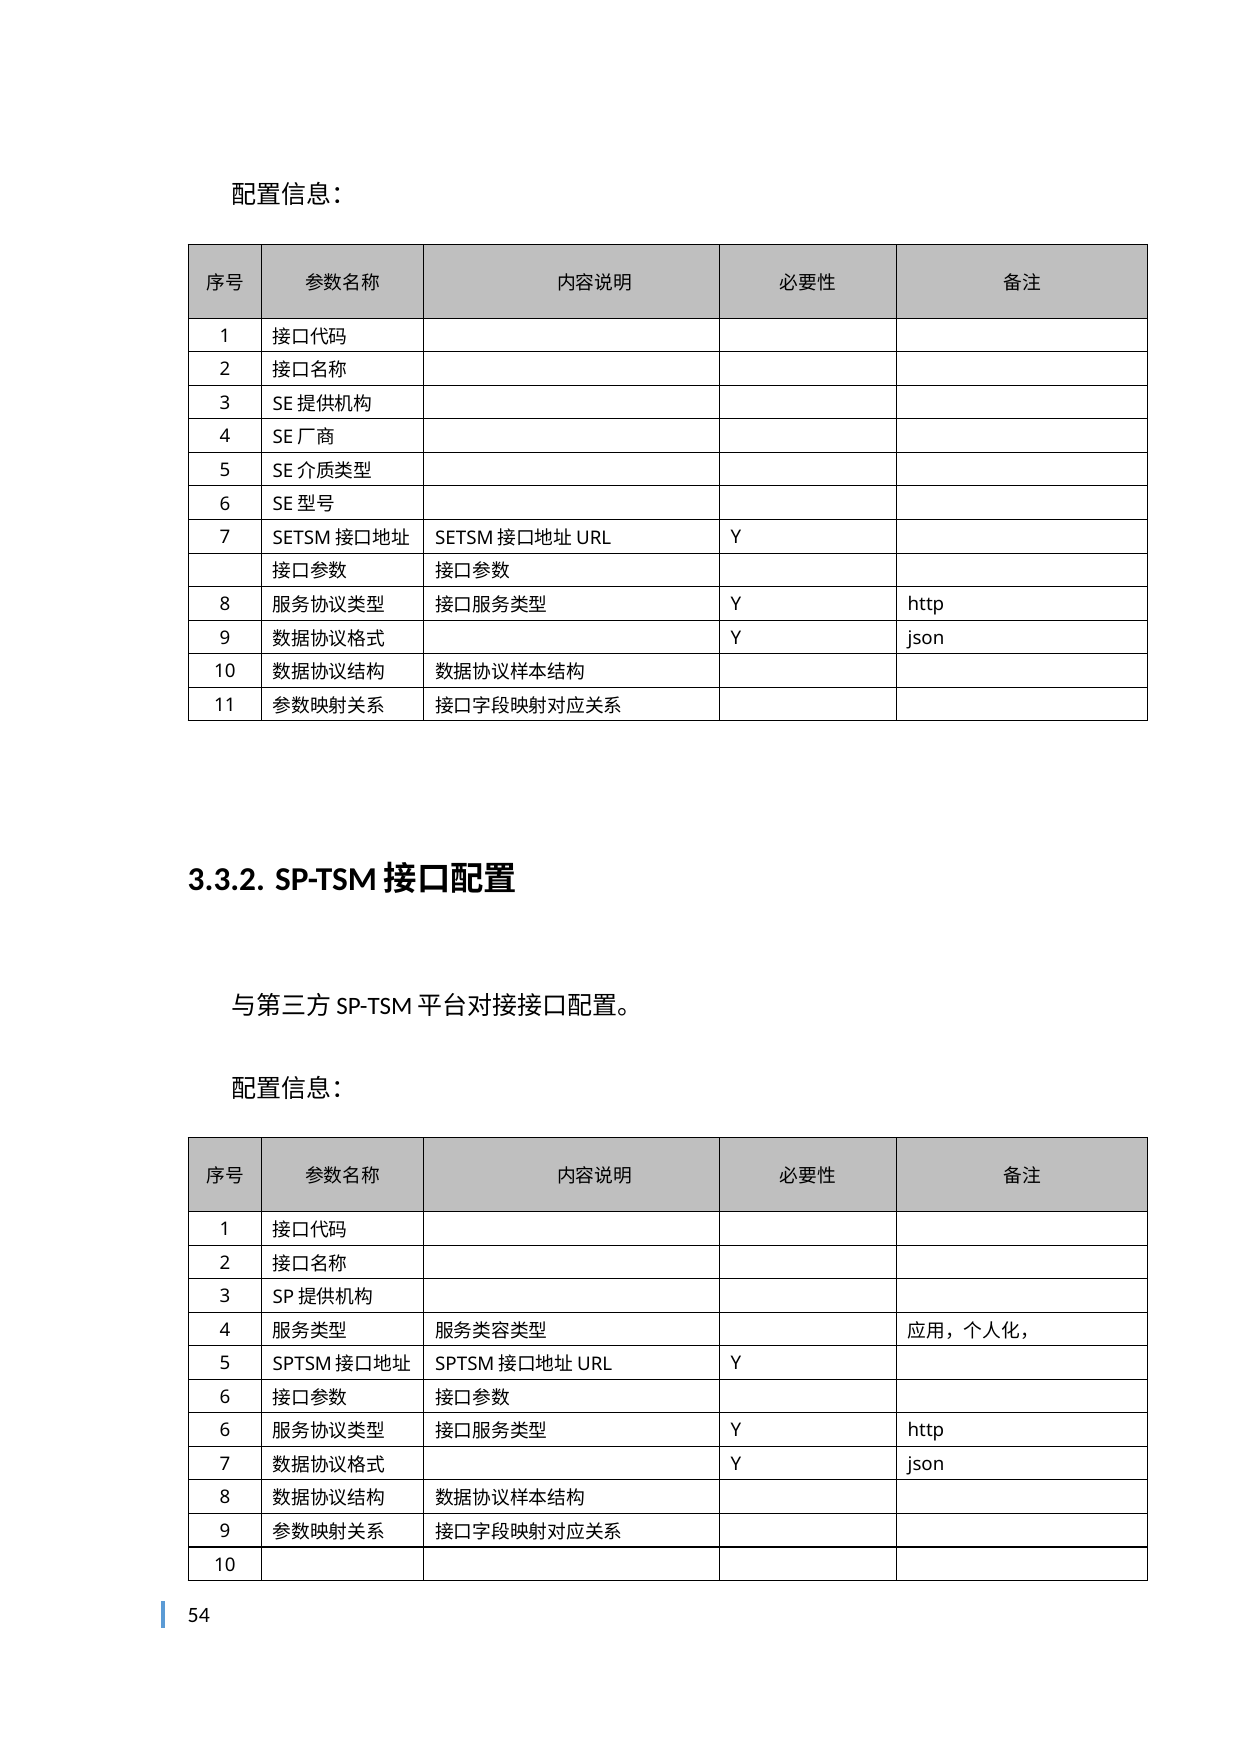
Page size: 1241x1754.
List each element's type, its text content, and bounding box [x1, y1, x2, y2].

table_cell http [897, 587, 1147, 619]
table_cell SPTSM接口地址URL [424, 1346, 719, 1379]
table_cell 数据协议样本结构 [424, 1480, 719, 1513]
table_cell [897, 554, 1147, 586]
table_cell [262, 1548, 423, 1580]
table_cell 接口服务类型 [424, 587, 719, 619]
table_cell [720, 554, 896, 586]
table_cell [897, 352, 1147, 385]
table_cell 服务类型 [262, 1313, 423, 1345]
table_cell [189, 554, 261, 586]
table_cell 接口服务类型 [424, 1413, 719, 1446]
table_cell [897, 1212, 1147, 1244]
table_cell 5 [189, 453, 261, 485]
table_cell [720, 1480, 896, 1513]
table_cell 接口代码 [262, 1212, 423, 1244]
table_cell 2 [189, 1246, 261, 1278]
table_cell [720, 486, 896, 519]
table_cell [424, 453, 719, 485]
table_cell [720, 1313, 896, 1345]
table_cell [897, 1246, 1147, 1278]
table_cell 9 [189, 621, 261, 653]
table_cell [897, 386, 1147, 418]
table_cell [424, 419, 719, 452]
table_cell Y [720, 1346, 896, 1379]
table_cell [424, 1246, 719, 1278]
table_cell [424, 1279, 719, 1312]
table_cell 9 [189, 1514, 261, 1546]
table_cell [720, 1279, 896, 1312]
table_header 参数名称 [262, 1138, 423, 1211]
table_cell [424, 1447, 719, 1479]
table_cell Y [720, 1447, 896, 1479]
table_cell SE型号 [262, 486, 423, 519]
text 与第三方SP-TSM平台对接接口配置。 [231, 971, 1053, 1036]
table_cell 8 [189, 1480, 261, 1513]
table_cell [720, 1246, 896, 1278]
subtitle SP-TSM接口配置 [187, 844, 1053, 909]
table_cell http [897, 1413, 1147, 1446]
table_cell [424, 319, 719, 351]
table_cell [424, 1548, 719, 1580]
table_cell 4 [189, 1313, 261, 1345]
table_cell 1 [189, 1212, 261, 1244]
table_cell [897, 1279, 1147, 1312]
table_cell 数据协议格式 [262, 1447, 423, 1479]
table_cell SP提供机构 [262, 1279, 423, 1312]
table_cell [897, 688, 1147, 720]
table_header 序号 [189, 1138, 261, 1211]
table_cell 11 [189, 688, 261, 720]
table_cell [424, 621, 719, 653]
table_cell 服务协议类型 [262, 587, 423, 619]
table_header 备注 [897, 245, 1147, 318]
table_cell [897, 319, 1147, 351]
table_header 序号 [189, 245, 261, 318]
table_cell 10 [189, 1548, 261, 1580]
table_header 内容说明 [424, 245, 719, 318]
table_cell 服务类容类型 [424, 1313, 719, 1345]
table_cell [424, 486, 719, 519]
table_cell 参数映射关系 [262, 1514, 423, 1546]
table_cell 8 [189, 587, 261, 619]
table_cell [897, 520, 1147, 552]
table_cell SETSM接口地址 [262, 520, 423, 552]
table_cell 接口参数 [424, 1380, 719, 1412]
text 配置信息： [231, 1054, 1053, 1119]
table_cell json [897, 621, 1147, 653]
table_cell 接口参数 [262, 1380, 423, 1412]
table_cell SE厂商 [262, 419, 423, 452]
table_cell 接口名称 [262, 352, 423, 385]
table_cell 6 [189, 1380, 261, 1412]
table_cell 6 [189, 1413, 261, 1446]
table_cell 服务协议类型 [262, 1413, 423, 1446]
table_cell [720, 1380, 896, 1412]
table_cell 应用，个人化， [897, 1313, 1147, 1345]
table_cell [720, 386, 896, 418]
table_cell Y [720, 1413, 896, 1446]
table_cell [424, 352, 719, 385]
table_cell SE介质类型 [262, 453, 423, 485]
table_cell [720, 352, 896, 385]
table_cell 6 [189, 486, 261, 519]
table_cell [720, 319, 896, 351]
table_cell 5 [189, 1346, 261, 1379]
table_cell [424, 1212, 719, 1244]
table_cell [897, 453, 1147, 485]
table_cell SETSM接口地址URL [424, 520, 719, 552]
table_cell 数据协议格式 [262, 621, 423, 653]
table_cell [897, 654, 1147, 687]
table_cell 接口参数 [424, 554, 719, 586]
table_cell 7 [189, 520, 261, 552]
table_cell [897, 1346, 1147, 1379]
table_cell [720, 453, 896, 485]
table_header 备注 [897, 1138, 1147, 1211]
table_cell 数据协议结构 [262, 1480, 423, 1513]
table_cell SPTSM接口地址 [262, 1346, 423, 1379]
table_cell Y [720, 621, 896, 653]
table_cell 3 [189, 386, 261, 418]
table_cell [897, 1514, 1147, 1546]
table_cell 参数映射关系 [262, 688, 423, 720]
table_cell 接口代码 [262, 319, 423, 351]
table_cell [720, 688, 896, 720]
table_cell [897, 1480, 1147, 1513]
table_cell [720, 419, 896, 452]
table_header 参数名称 [262, 245, 423, 318]
table_cell Y [720, 587, 896, 619]
table_cell 接口字段映射对应关系 [424, 1514, 719, 1546]
table_cell [720, 1212, 896, 1244]
table_cell 接口参数 [262, 554, 423, 586]
table_cell Y [720, 520, 896, 552]
table_cell 7 [189, 1447, 261, 1479]
table_cell [897, 419, 1147, 452]
table_cell [424, 386, 719, 418]
table_cell [720, 654, 896, 687]
table_cell [897, 486, 1147, 519]
table_cell 10 [189, 654, 261, 687]
table_header 内容说明 [424, 1138, 719, 1211]
table_cell 数据协议样本结构 [424, 654, 719, 687]
table_cell 数据协议结构 [262, 654, 423, 687]
table_cell [897, 1548, 1147, 1580]
table_cell 3 [189, 1279, 261, 1312]
table_cell 1 [189, 319, 261, 351]
table_cell json [897, 1447, 1147, 1479]
table_cell 接口字段映射对应关系 [424, 688, 719, 720]
table_cell [720, 1548, 896, 1580]
table_cell [897, 1380, 1147, 1412]
table_header 必要性 [720, 245, 896, 318]
table_cell 4 [189, 419, 261, 452]
table_cell 2 [189, 352, 261, 385]
table_cell SE提供机构 [262, 386, 423, 418]
table_header 必要性 [720, 1138, 896, 1211]
table_cell 接口名称 [262, 1246, 423, 1278]
text 配置信息： [231, 161, 1053, 226]
table_cell [720, 1514, 896, 1546]
